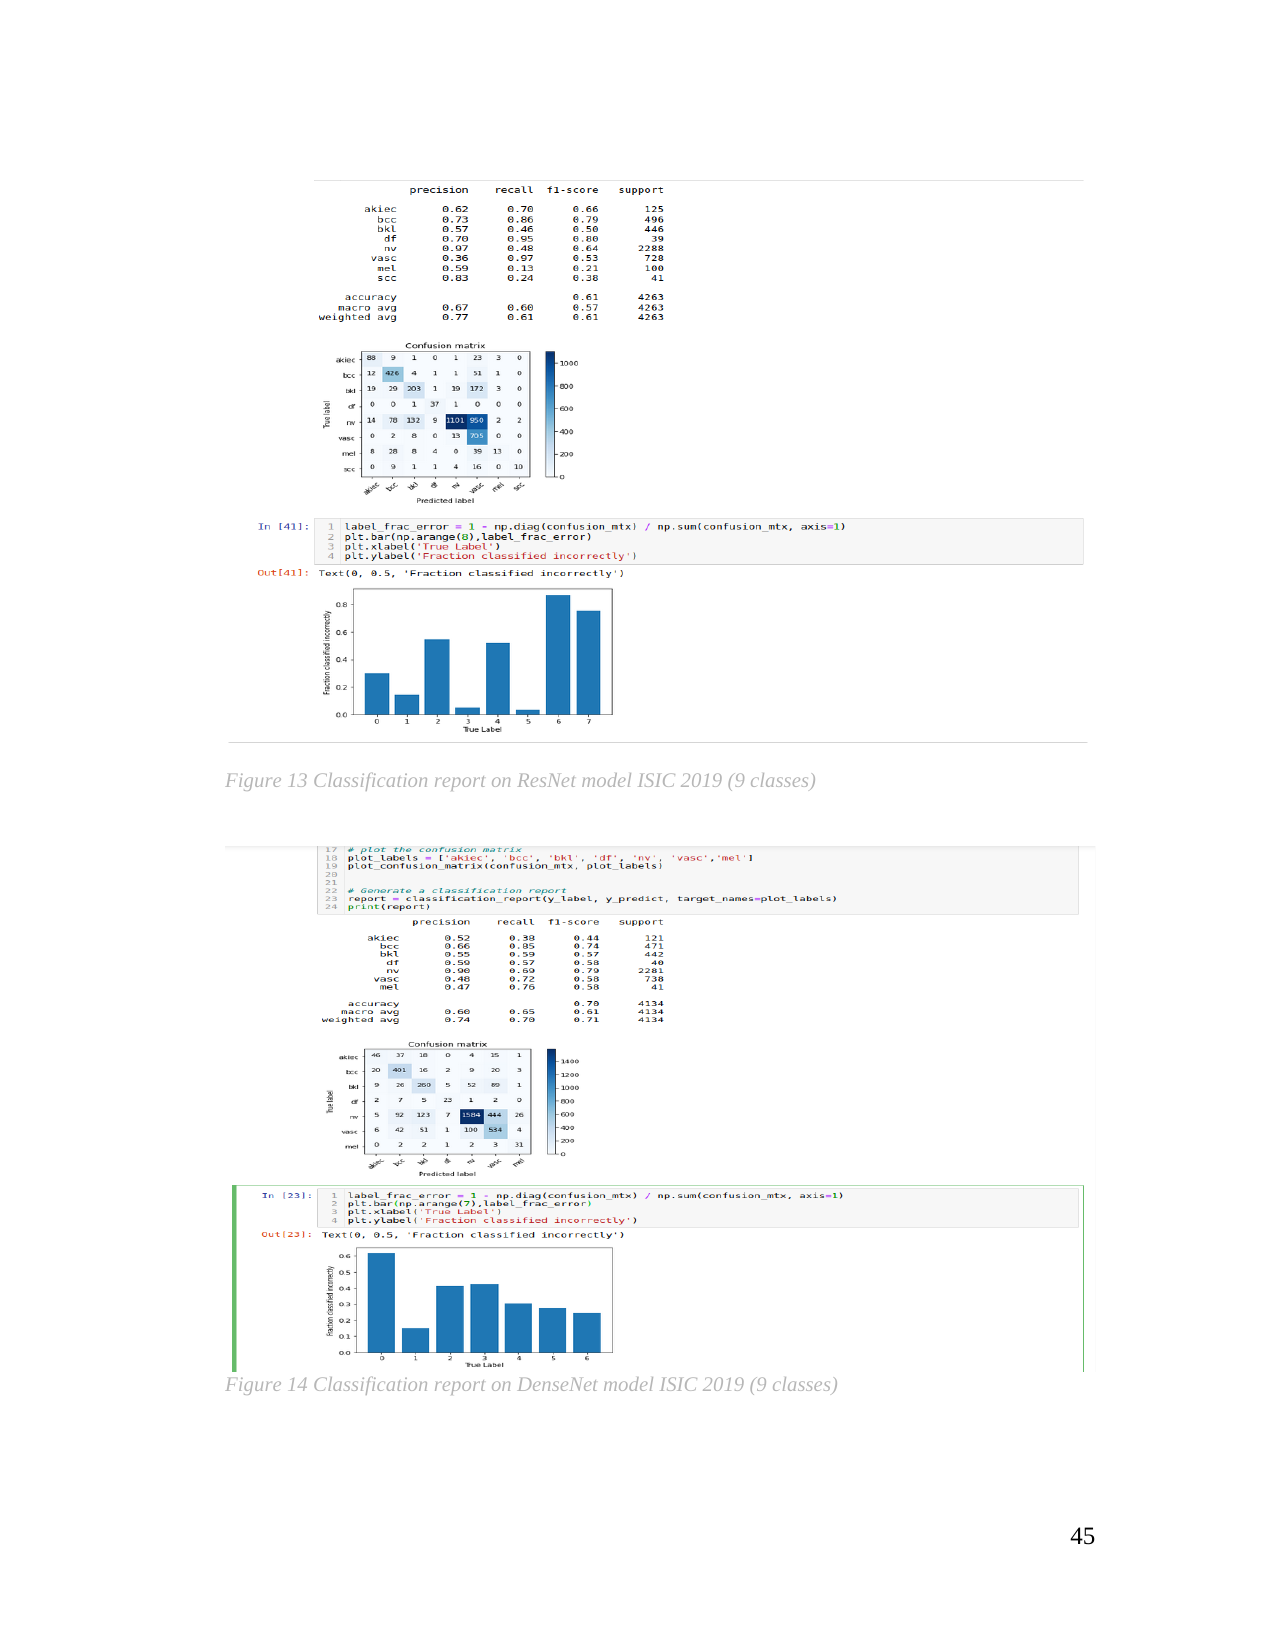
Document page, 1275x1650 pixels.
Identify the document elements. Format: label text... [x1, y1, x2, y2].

subtitle Figure 13 Classification report on ResNet model ISIC 2019 (9 classes) [225, 768, 1095, 792]
picture [225, 180, 1096, 743]
subtitle Figure 14 Classification report on DenseNet model ISIC 2019 (9 classes) [225, 1372, 1095, 1396]
picture [225, 846, 1096, 1372]
